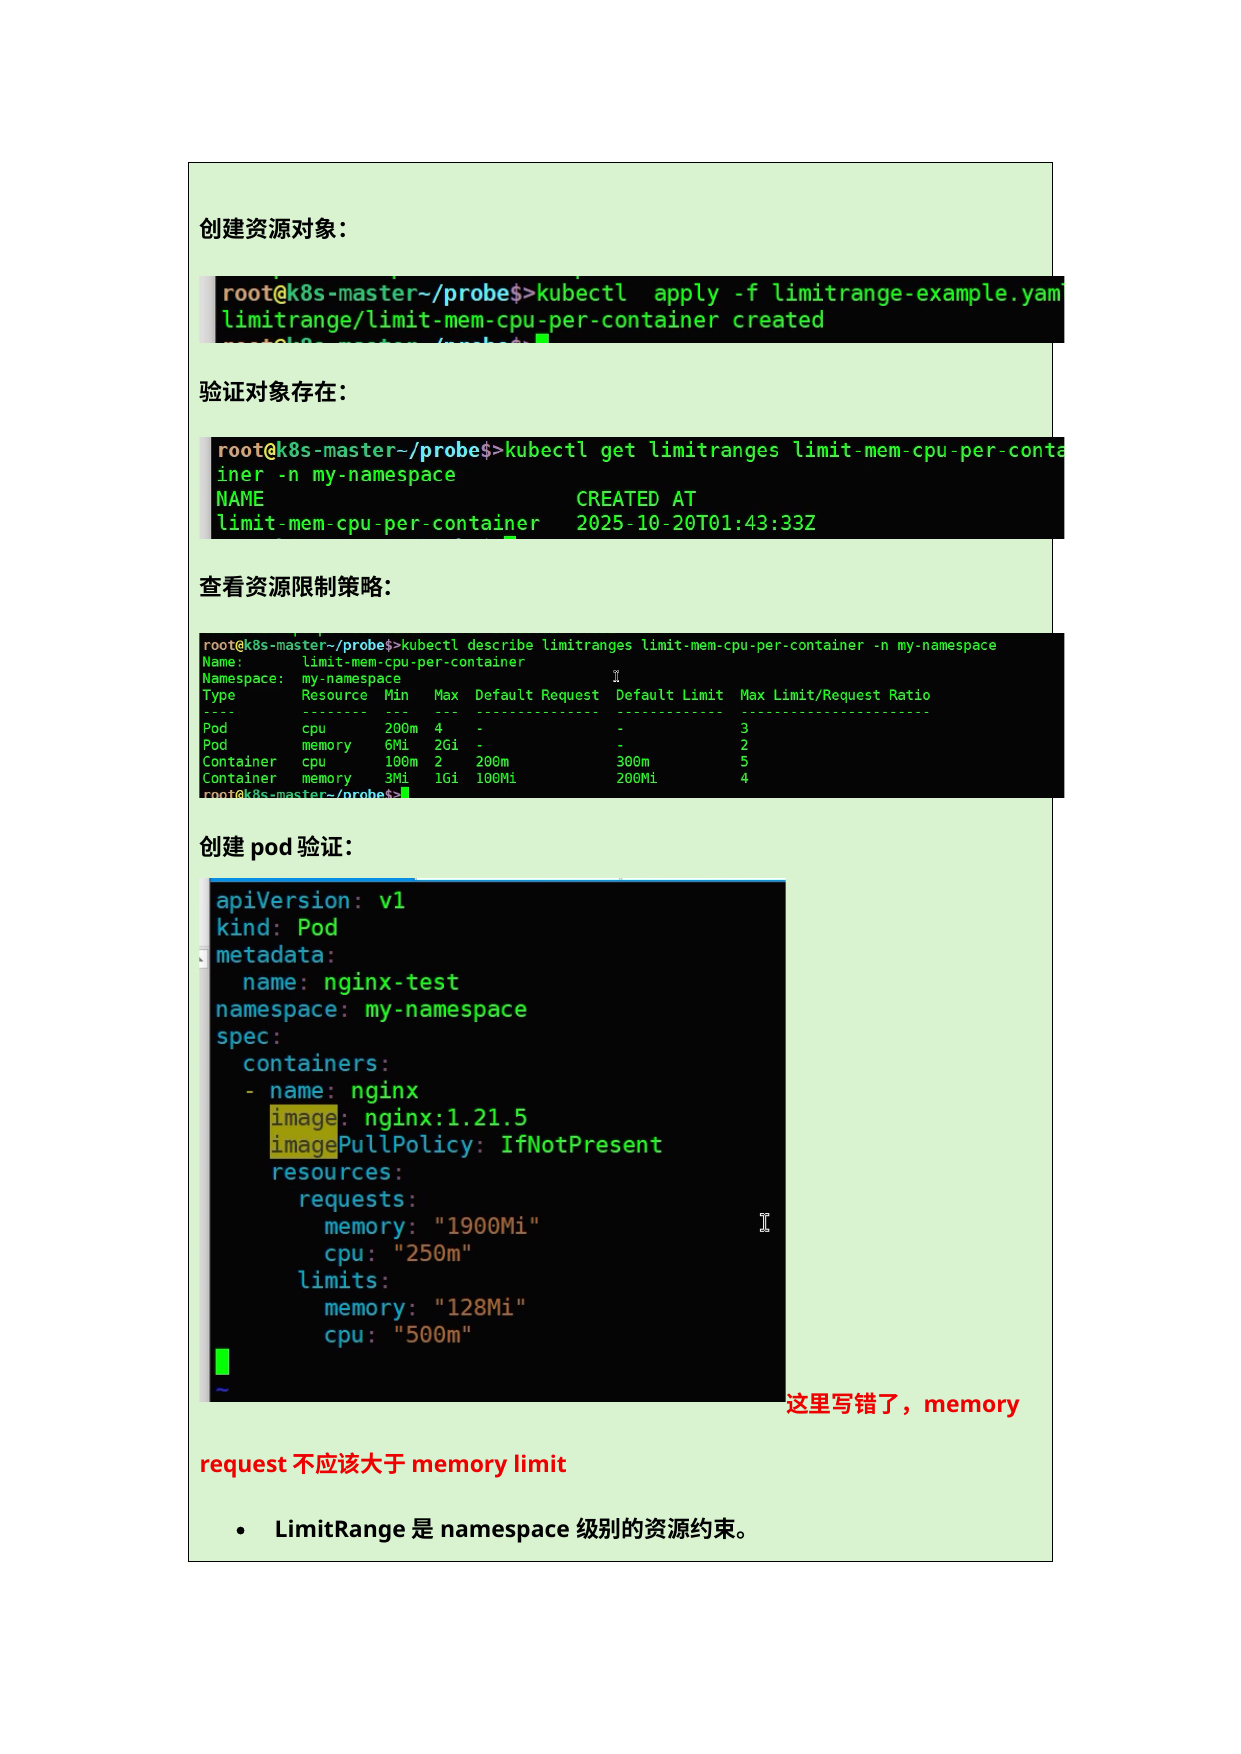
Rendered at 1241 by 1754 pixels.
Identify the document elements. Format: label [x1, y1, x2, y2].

picture [199, 437, 1065, 539]
table_header [189, 163, 1052, 1561]
picture [199, 276, 1065, 343]
picture [199, 633, 1065, 798]
picture [199, 878, 786, 1402]
